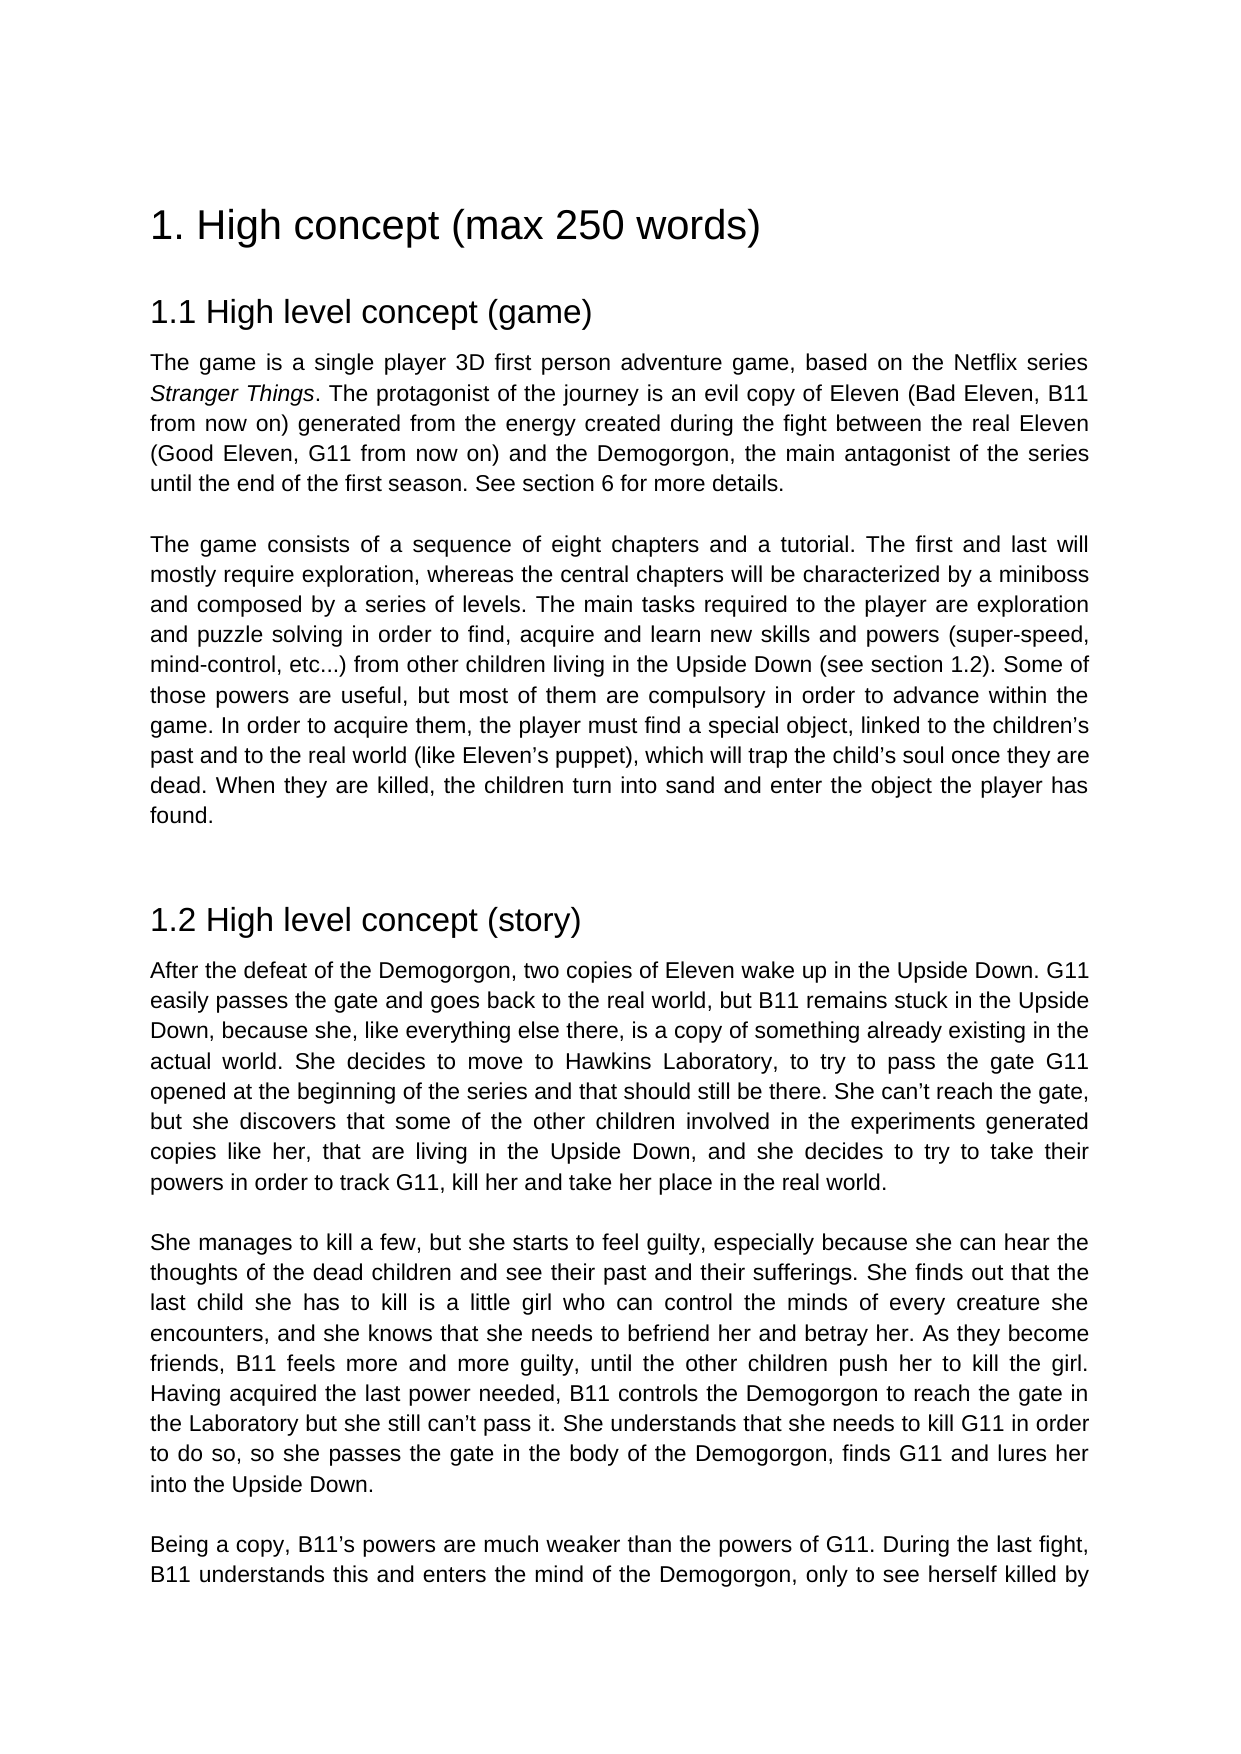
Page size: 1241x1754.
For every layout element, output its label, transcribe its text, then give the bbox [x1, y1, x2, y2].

text She manages to kill a few, but she starts to feel guilty, especially because she can hear the thoughts of the dead children and see their past and their sufferings. She finds out that the last child she has to kill is a little girl who can control the minds of every creature she encounters, and she knows that she needs to befriend her and betray her. As they become friends, B11 feels more and more guilty, until the other children push her to kill the girl. Having acquired the last power needed, B11 controls the Demogorgon to reach the gate in the Laboratory but she still can’t pass it. She understands that she needs to kill G11 in order to do so, so she passes the gate in the body of the Demogorgon, finds G11 and lures her into the Upside Down. [150, 1229, 1090, 1497]
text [150, 1531, 1090, 1587]
subtitle 1. High concept (max 250 words) [150, 200, 1090, 248]
text The game consists of a sequence of eight chapters and a tutorial. The first and last will mostly require exploration, whereas the central chapters will be characterized by a miniboss and composed by a series of levels. The main tasks required to the player are exploration and puzzle solving in order to find, acquire and learn new skills and powers (super-speed, mind-control, etc...) from other children living in the Upside Down (see section 1.2). Some of those powers are useful, but most of them are compulsory in order to advance within the game. In order to acquire them, the player must find a special object, linked to the children’s past and to the real world (like Eleven’s puppet), which will trap the child’s soul once they are dead. When they are killed, the children turn into sand and enter the object the player has found. [150, 531, 1090, 829]
subtitle 1.1 High level concept (game) [150, 293, 1090, 331]
subtitle 1.2 High level concept (story) [150, 900, 1090, 939]
text After the defeat of the Demogorgon, two copies of Eleven wake up in the Upside Down. G11 easily passes the gate and goes back to the real world, but B11 remains stuck in the Upside Down, because she, like everything else there, is a copy of something already existing in the actual world. She decides to move to Hawkins Laboratory, to try to pass the gate G11 opened at the beginning of the series and that should still be there. She can’t reach the gate, but she discovers that some of the other children involved in the experiments generated copies like her, that are living in the Upside Down, and she decides to try to take their powers in order to track G11, kill her and take her place in the real world. [150, 957, 1090, 1195]
text The game is a single player 3D first person adventure game, based on the Netflix series Stranger Things. The protagonist of the journey is an evil copy of Eleven (Bad Eleven, B11 from now on) generated from the energy created during the fight between the real Eleven (Good Eleven, G11 from now on) and the Demogorgon, the main antagonist of the series until the end of the first season. See section 6 for more details. [150, 349, 1090, 496]
